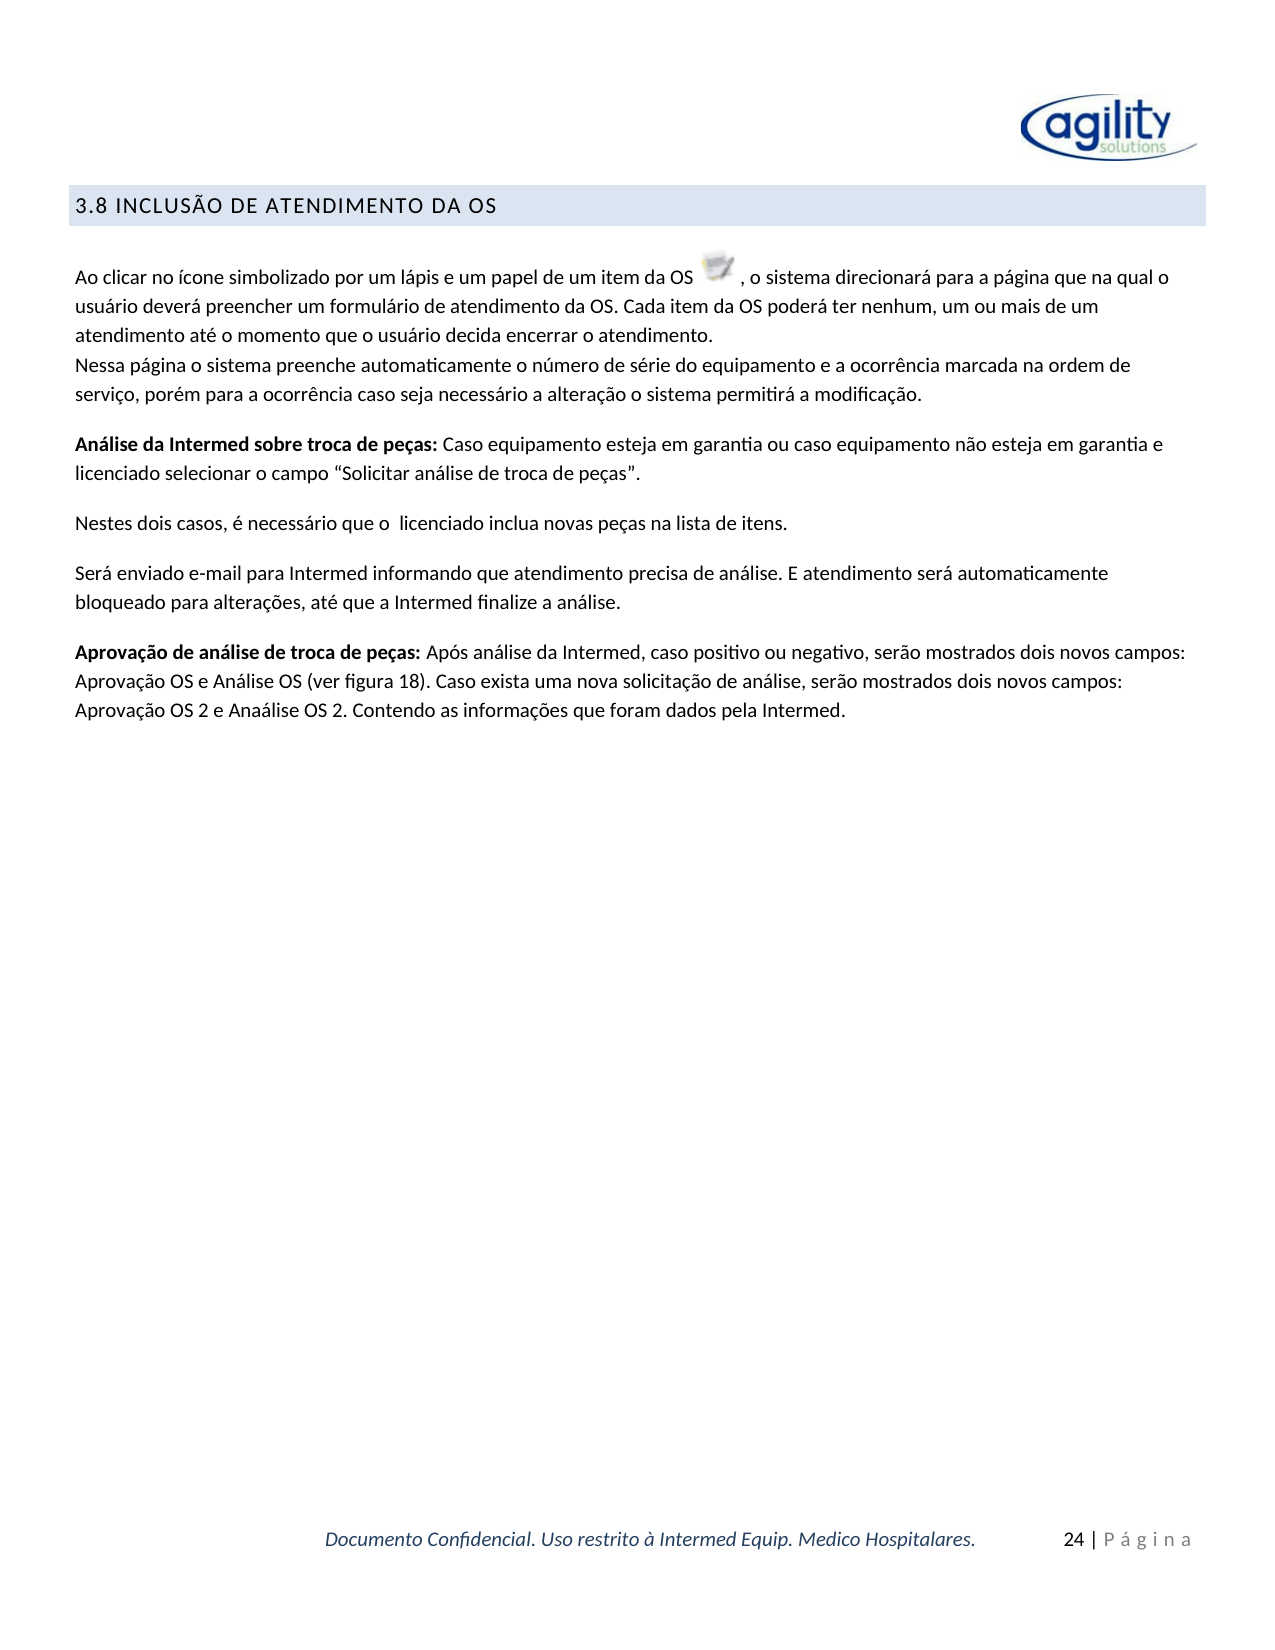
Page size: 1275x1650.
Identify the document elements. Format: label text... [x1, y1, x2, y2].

text Aprovação de análise de troca de peças: Após análise da Intermed, caso positivo ou negativo, serão mostrados dois novos campos: Aprovação OS e Análise OS (ver figura 18). Caso exista uma nova solicitação de análise, serão mostrados dois novos campos: Aprovação OS 2 e Anaálise OS 2. Contendo as informações que foram dados pela Intermed. [75, 639, 1200, 723]
text Ao clicar no ícone simbolizado por um lápis e um papel de um item da OS , o sistema direcionará para a página que na qual o usuário deverá preencher um formulário de atendimento da OS. Cada item da OS poderá ter nenhum, um ou mais de um atendimento até o momento que o usuário decida encerrar o atendimento. Nessa página o sistema preenche automaticamente o número de série do equipamento e a ocorrência marcada na ordem de serviço, porém para a ocorrência caso seja necessário a alteração o sistema permitirá a modificação. [75, 251, 1200, 406]
picture [698, 250, 740, 285]
picture [1020, 94, 1198, 161]
text Será enviado e-mail para Intermed informando que atendimento precisa de análise. E atendimento será automaticamente bloqueado para alterações, até que a Intermed finalize a análise. [75, 560, 1200, 615]
text Nestes dois casos, é necessário que o licenciado inclua novas peças na lista de itens. [75, 510, 1200, 536]
text Análise da Intermed sobre troca de peças: Caso equipamento esteja em garantia ou caso equipamento não esteja em garantia e licenciado selecionar o campo “Solicitar análise de troca de peças”. [75, 431, 1200, 486]
subtitle 3.8 Inclusão de atendimento da OS [75, 191, 1200, 219]
